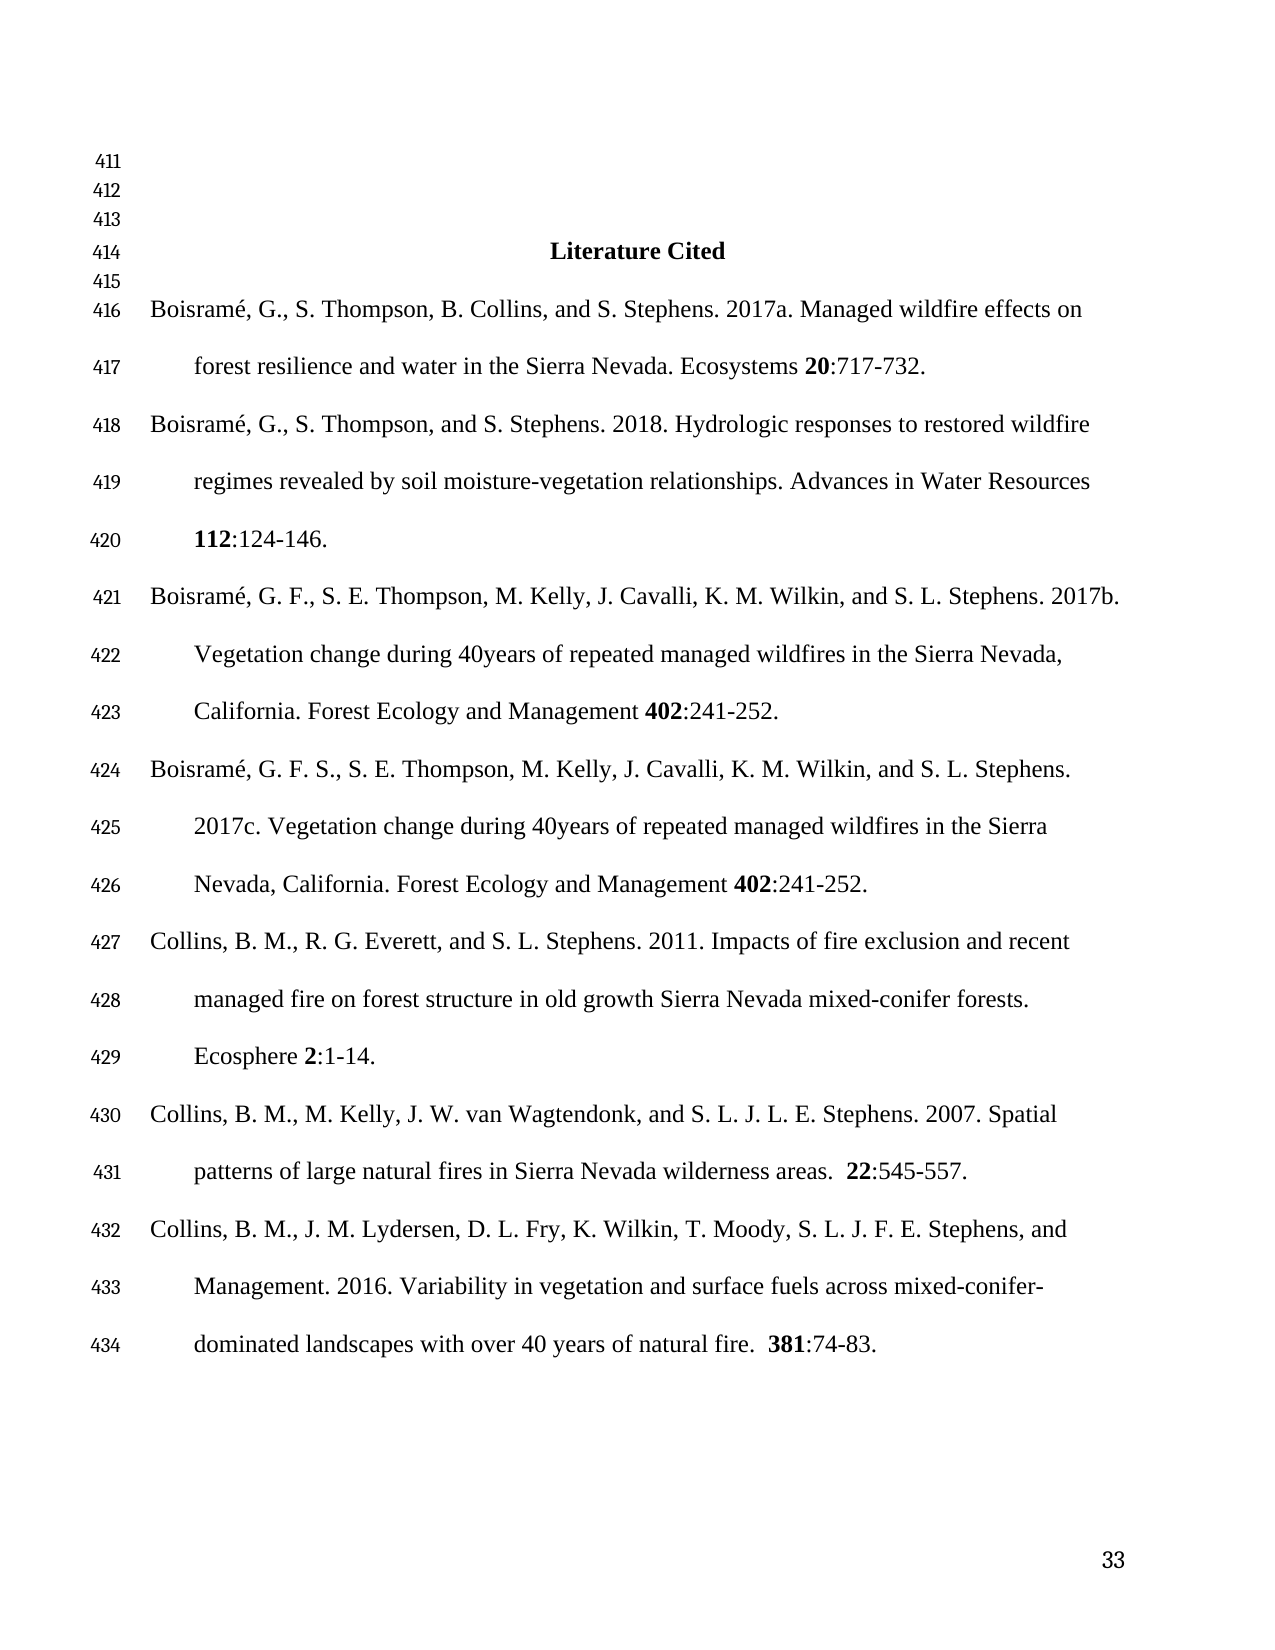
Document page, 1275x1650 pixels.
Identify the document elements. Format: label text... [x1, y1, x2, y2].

text Boisramé, G. F. S., S. E. Thompson, M. Kelly, J. Cavalli, K. M. Wilkin, and S. L. Stephens. 2017c. Vegetation change during 40years of repeated managed wildfires in the Sierra Nevada, California. Forest Ecology and Management 402:241-252. [150, 754, 1125, 897]
text Collins, B. M., J. M. Lydersen, D. L. Fry, K. Wilkin, T. Moody, S. L. J. F. E. Stephens, and Management. 2016. Variability in vegetation and surface fuels across mixed-conifer-dominated landscapes with over 40 years of natural fire. 381:74-83. [150, 1214, 1125, 1357]
text Collins, B. M., R. G. Everett, and S. L. Stephens. 2011. Impacts of fire exclusion and recent managed fire on forest structure in old growth Sierra Nevada mixed‐conifer forests. Ecosphere 2:1-14. [150, 926, 1125, 1070]
text Boisramé, G., S. Thompson, B. Collins, and S. Stephens. 2017a. Managed wildfire effects on forest resilience and water in the Sierra Nevada. Ecosystems 20:717-732. [150, 294, 1125, 380]
text Collins, B. M., M. Kelly, J. W. van Wagtendonk, and S. L. J. L. E. Stephens. 2007. Spatial patterns of large natural fires in Sierra Nevada wilderness areas. 22:545-557. [150, 1099, 1125, 1185]
text Boisramé, G., S. Thompson, and S. Stephens. 2018. Hydrologic responses to restored wildfire regimes revealed by soil moisture-vegetation relationships. Advances in Water Resources 112:124-146. [150, 409, 1125, 552]
title Literature Cited [150, 236, 1125, 265]
text Boisramé, G. F., S. E. Thompson, M. Kelly, J. Cavalli, K. M. Wilkin, and S. L. Stephens. 2017b. Vegetation change during 40years of repeated managed wildfires in the Sierra Nevada, California. Forest Ecology and Management 402:241-252. [150, 581, 1125, 725]
